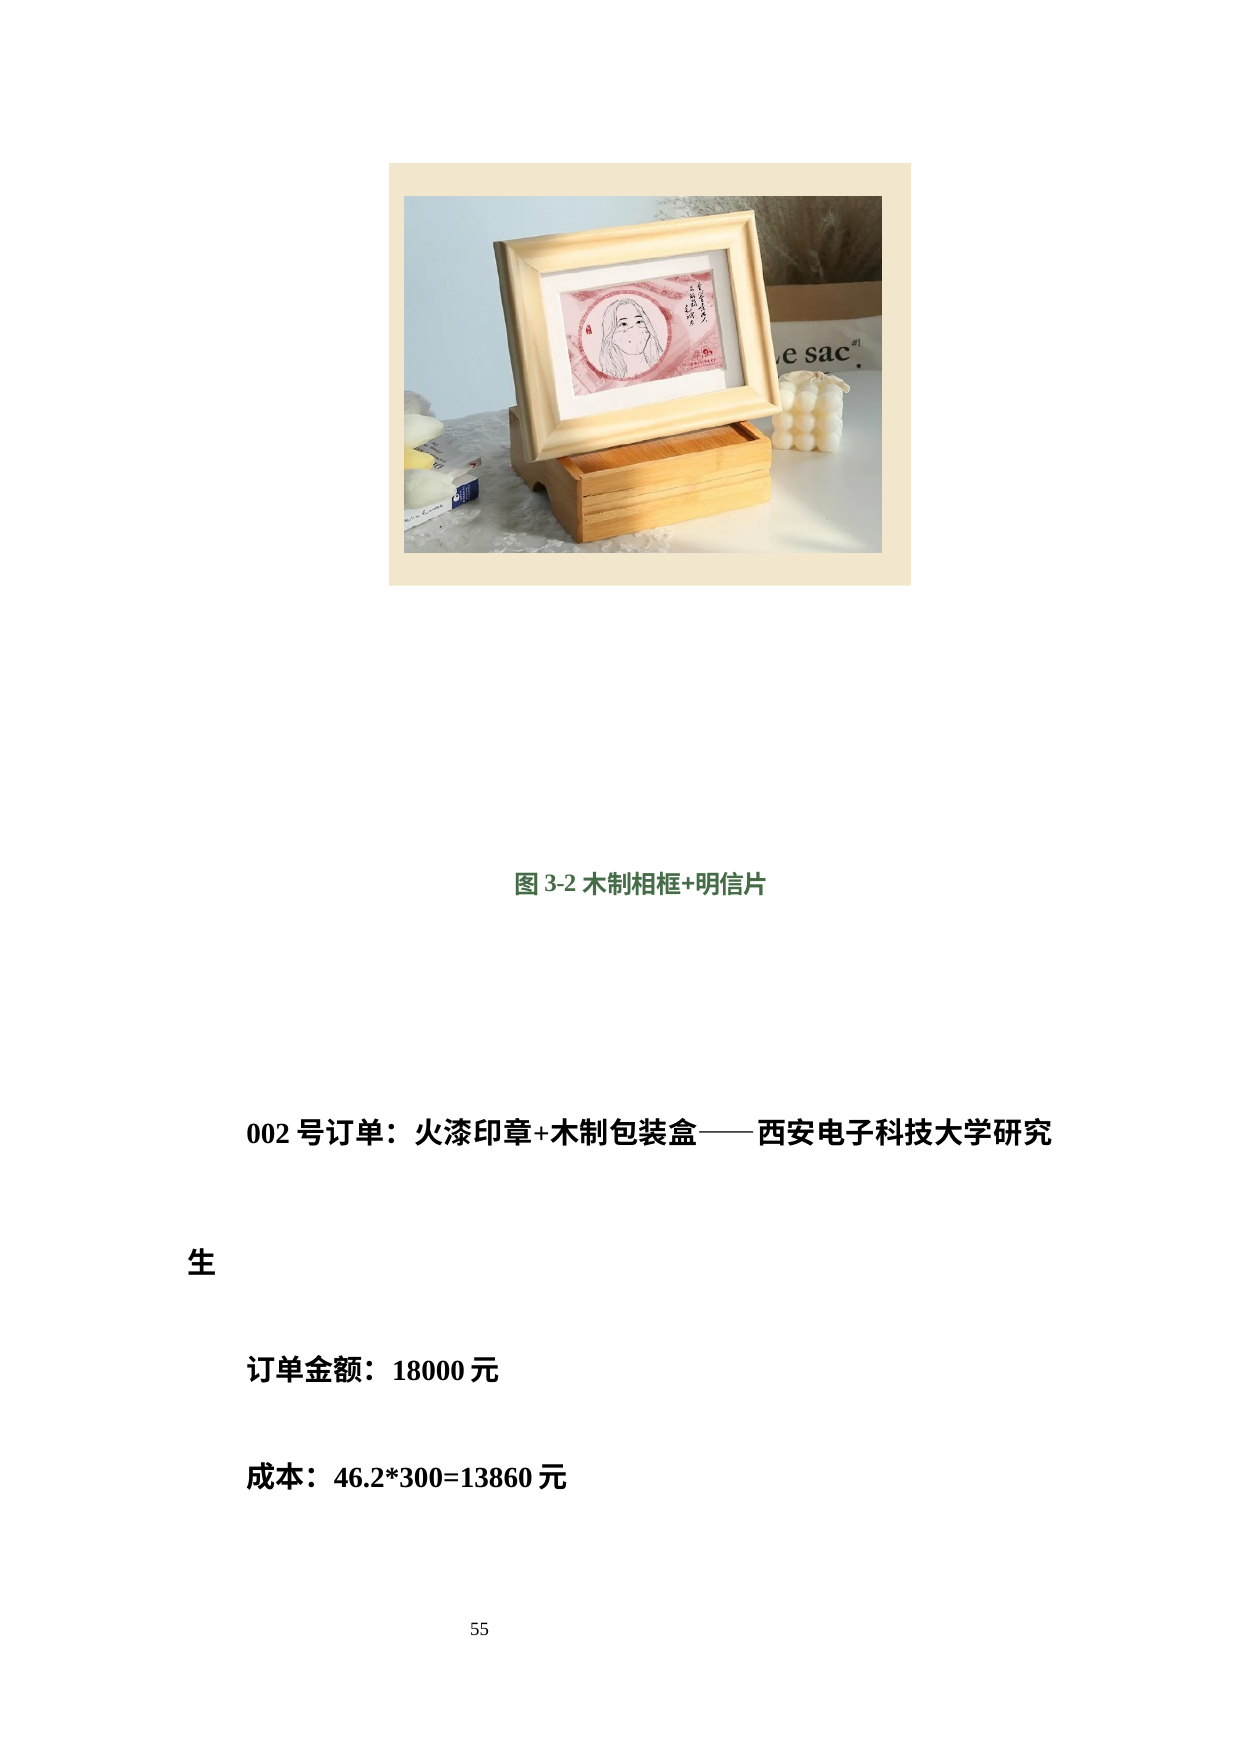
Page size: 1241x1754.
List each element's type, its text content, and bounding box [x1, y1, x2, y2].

text 成本：46.2*300=13860元 [187, 1443, 1053, 1508]
text 002号订单：火漆印章+木制包装盒——西安电子科技大学研究生 [187, 1098, 1053, 1293]
text 订单金额：18000元 [187, 1335, 1053, 1400]
picture [404, 196, 882, 553]
